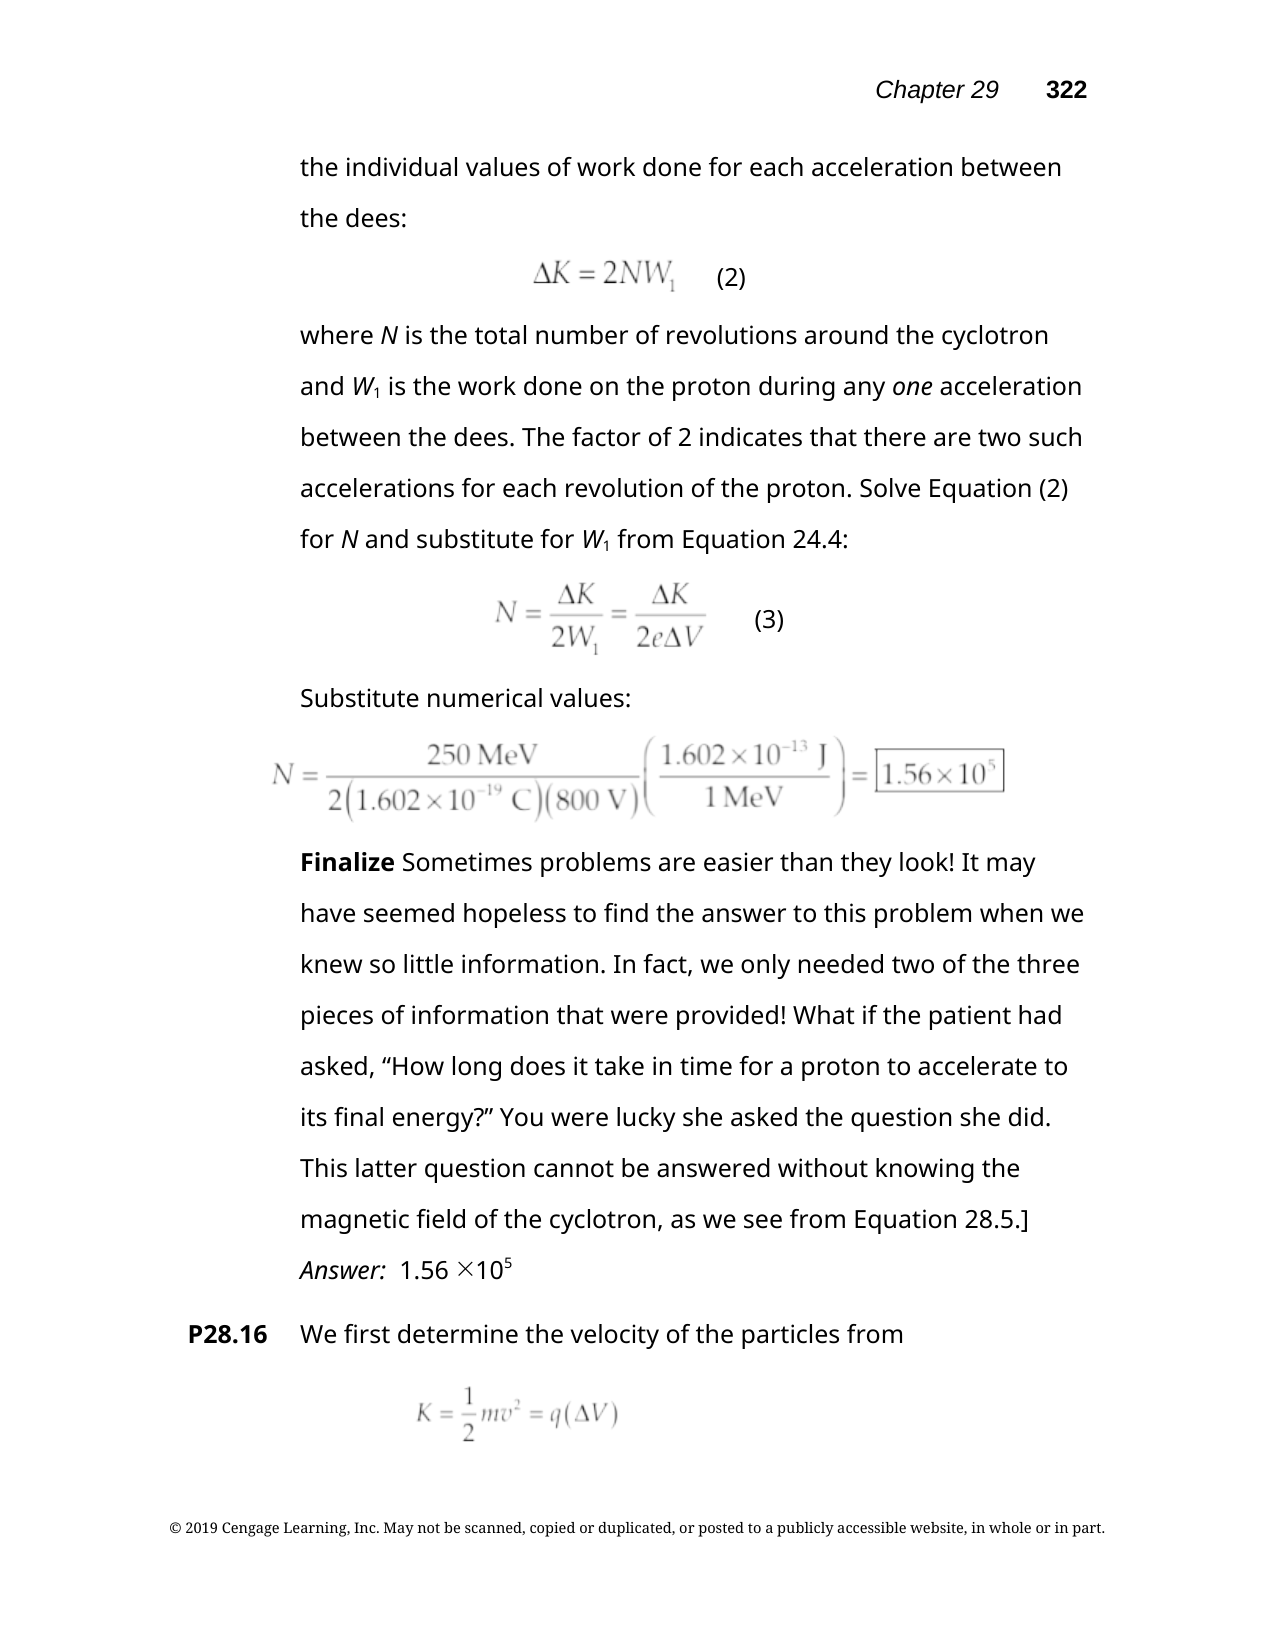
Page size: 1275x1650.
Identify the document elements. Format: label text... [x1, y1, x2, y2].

text Substitute numerical values: [300, 681, 1087, 715]
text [300, 150, 1087, 235]
text where N is the total number of revolutions around the cyclotron and W1 is the work done on the proton during any one acceleration between the dees. The factor of 2 indicates that there are two such accelerations for each revolution of the proton. Solve Equation (2) for N and substitute for W1 from Equation 24.4: [300, 318, 1087, 556]
text P28.16 We first determine the velocity of the particles from [187, 1317, 1087, 1351]
text (2) [187, 252, 1087, 301]
text Finalize Sometimes problems are easier than they look! It may have seemed hopeless to find the answer to this problem when we knew so little information. In fact, we only needed two of the three pieces of information that were provided! What if the patient had asked, “How long does it take in time for a proton to accelerate to its final energy?” You were lucky she asked the question she did. This latter question cannot be answered without knowing the magnetic field of the cyclotron, as we see from Equation 28.5.] [300, 845, 1087, 1236]
text Answer: 1.56 105 [300, 1253, 1087, 1287]
text (3) [187, 573, 1087, 664]
